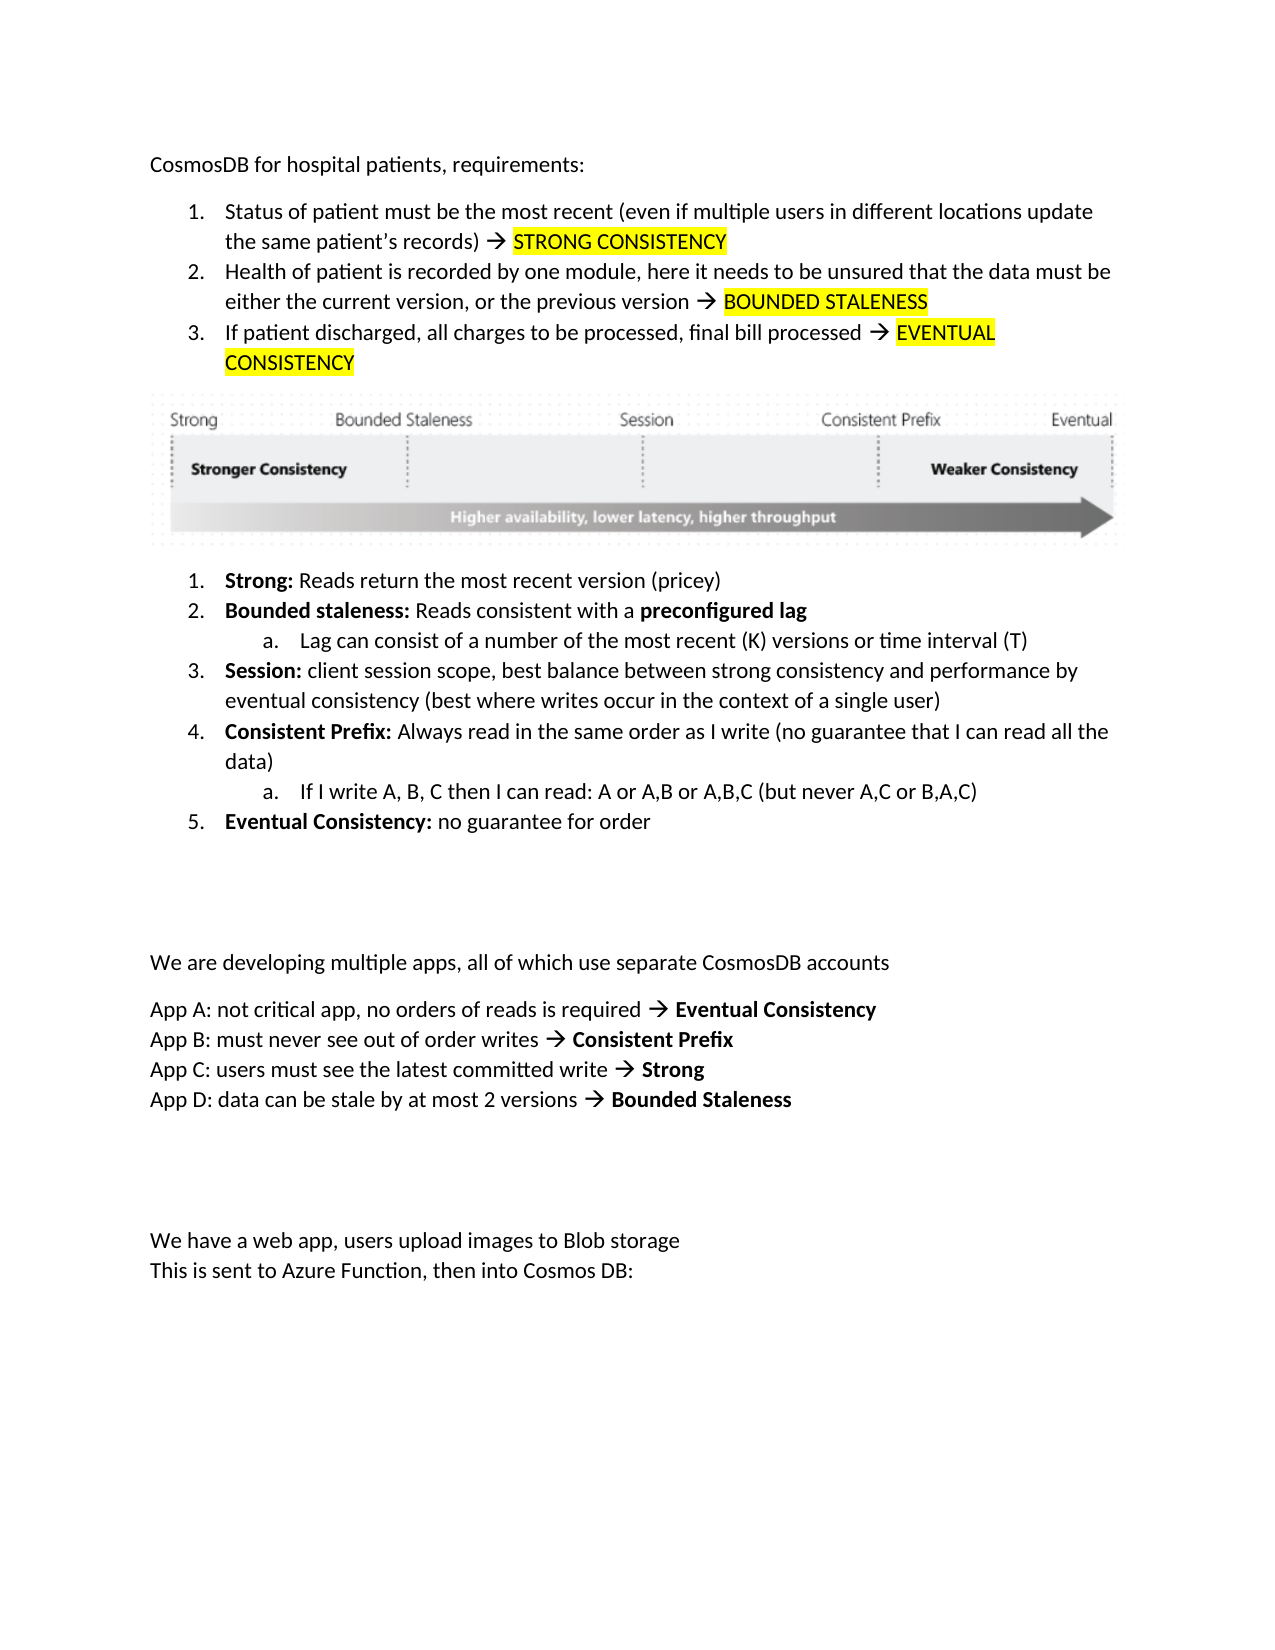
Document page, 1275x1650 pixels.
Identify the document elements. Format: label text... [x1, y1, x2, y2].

list Bounded staleness: Reads consistent with a preconfigured lag [187, 596, 1125, 624]
picture [150, 394, 1125, 547]
list Strong: Reads return the most recent version (pricey) [187, 566, 1125, 594]
list If I write A, B, C then I can read: A or A,B or A,B,C (but never A,C or B,A,C) [262, 777, 1125, 805]
text App A: not critical app, no orders of reads is required Eventual Consistency App B: must never see out of order writes Consistent Prefix App C: users must see the latest committed write Strong App D: data can be stale by at most 2 versions Bounded Staleness [150, 995, 1125, 1114]
list If patient discharged, all charges to be processed, final bill processed EVENTUAL CONSISTENCY [187, 318, 1125, 376]
list Health of patient is recorded by one module, here it needs to be unsured that the data must be either the current version, or the previous version BOUNDED STALENESS [187, 257, 1125, 316]
list Session: client session scope, best balance between strong consistency and performance by eventual consistency (best where writes occur in the context of a single user) [187, 656, 1125, 715]
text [150, 1226, 1125, 1284]
list Status of patient must be the most recent (even if multiple users in different locations update the same patient’s records) STRONG CONSISTENCY [187, 197, 1125, 255]
list Eventual Consistency: no guarantee for order [187, 807, 1125, 836]
list Lag can consist of a number of the most recent (K) versions or time interval (T) [262, 626, 1125, 654]
list Consistent Prefix: Always read in the same order as I write (no guarantee that I can read all the data) [187, 717, 1125, 775]
text CosmosDB for hospital patients, requirements: [150, 150, 1125, 178]
text We are developing multiple apps, all of which use separate CosmosDB accounts [150, 948, 1125, 976]
